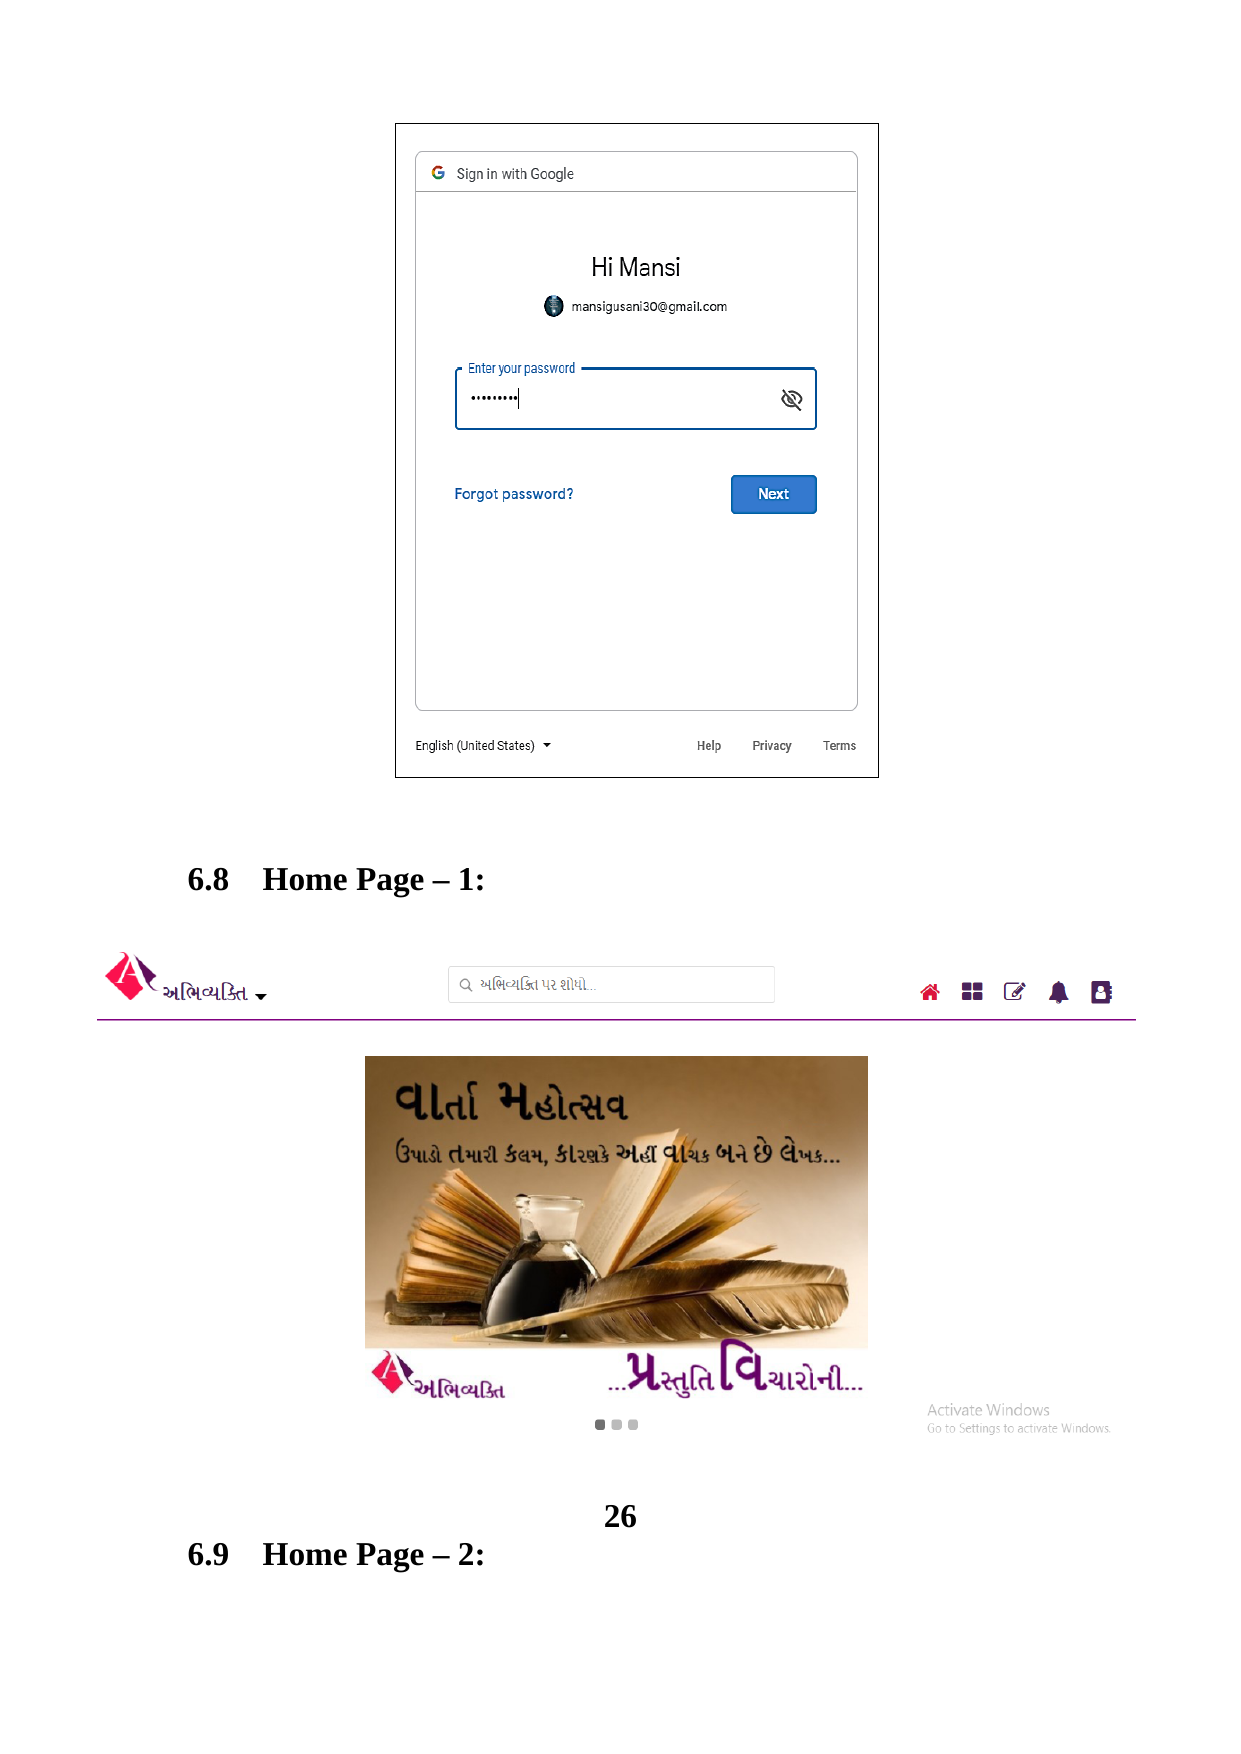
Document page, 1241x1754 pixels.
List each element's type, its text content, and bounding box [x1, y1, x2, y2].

list Home Page – 2: [187, 1534, 1090, 1573]
picture [396, 124, 878, 777]
text 26 [150, 1496, 1090, 1534]
list Home Page – 1: [187, 859, 1090, 898]
picture [93, 936, 1141, 1458]
